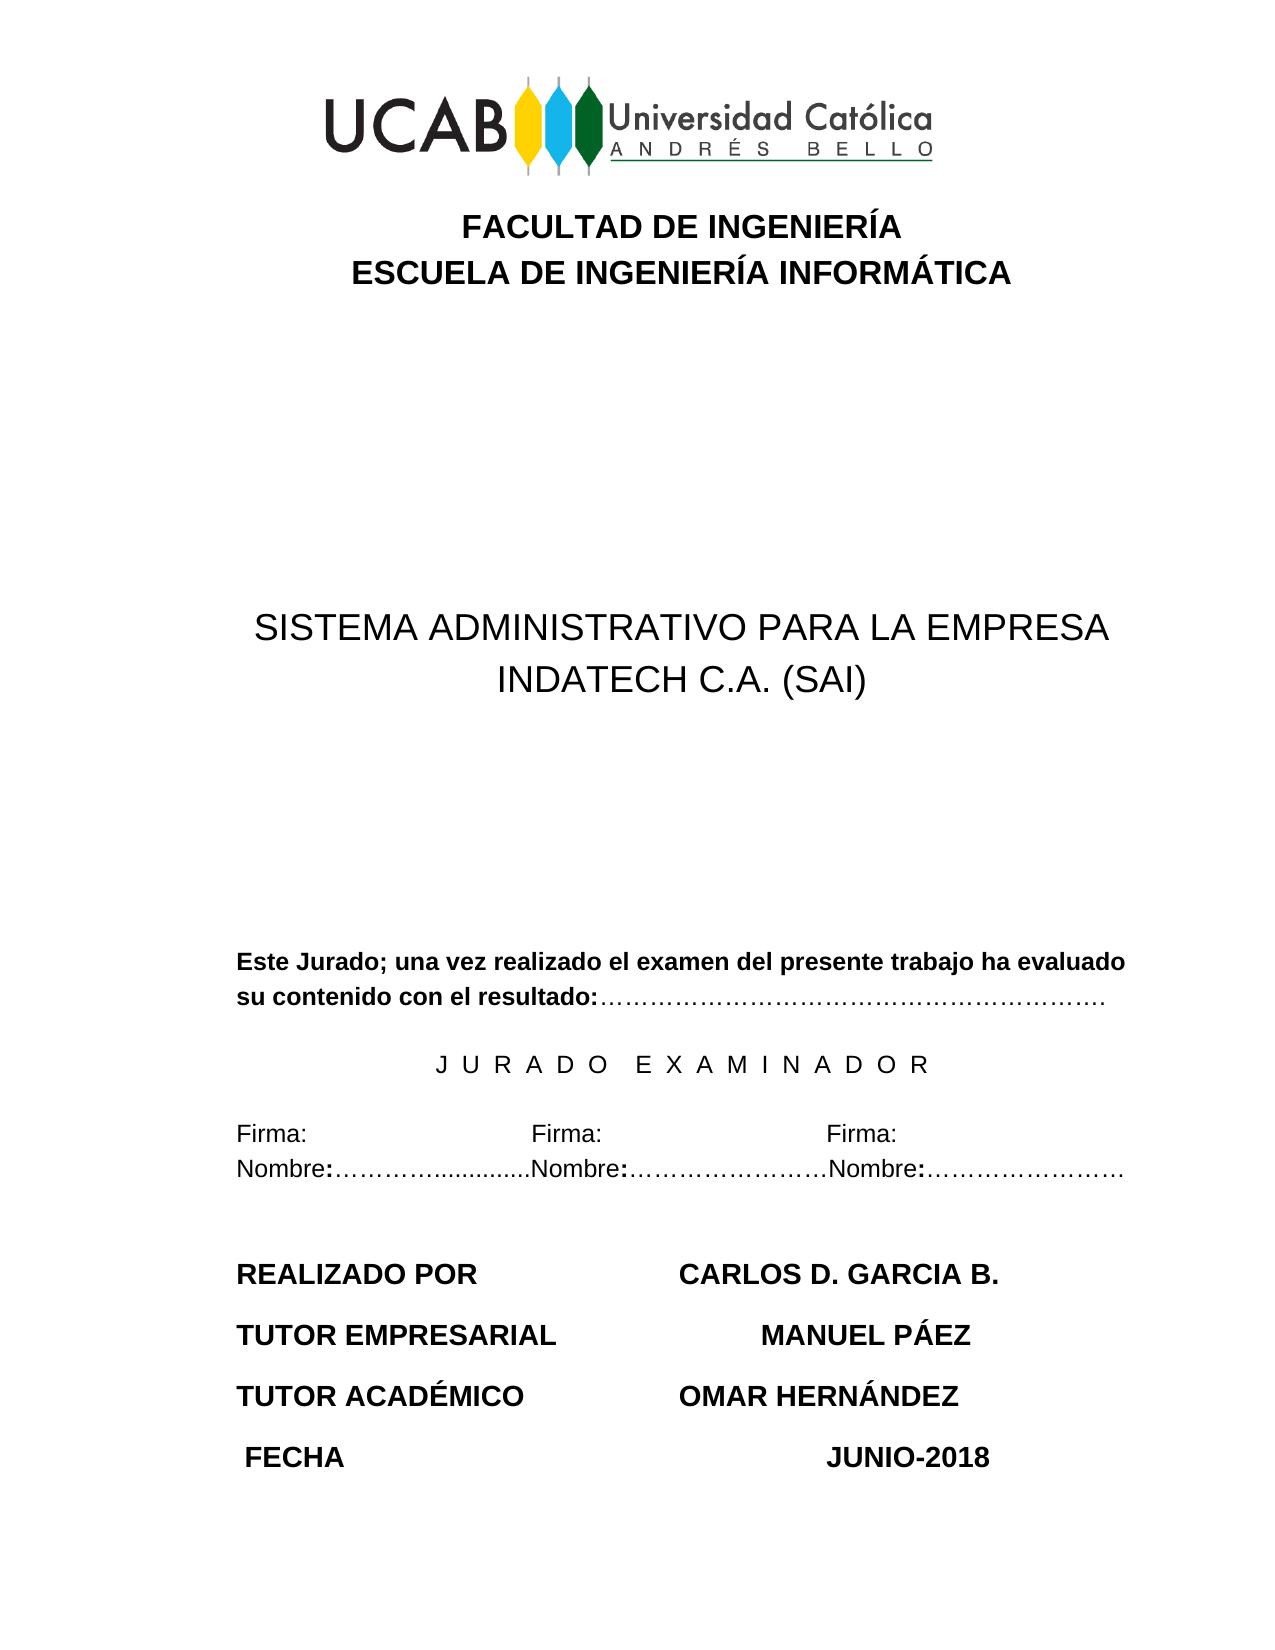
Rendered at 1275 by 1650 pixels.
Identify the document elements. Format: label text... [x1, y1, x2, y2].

text Firma: Firma: Firma: [236, 1119, 1127, 1148]
text ESCUELA DE INGENIERÍA INFORMÁTICA [236, 253, 1127, 292]
text SISTEMA ADMINISTRATIVO PARA LA EMPRESA INDATECH C.A. (SAI) [236, 605, 1127, 700]
text Nombre:…………..............Nombre:……………………Nombre:…………………… [236, 1154, 1127, 1183]
text FECHA JUNIO-2018 [236, 1441, 1127, 1474]
text REALIZADO POR CARLOS D. GARCIA B. [236, 1257, 1127, 1291]
picture [325, 76, 933, 176]
text J U R A D O E X A M I N A D O R [236, 1051, 1127, 1079]
text FACULTAD DE INGENIERÍA [236, 207, 1127, 246]
text Este Jurado; una vez realizado el examen del presente trabajo ha evaluado su contenido con el resultado:……………………………………………………. [236, 947, 1127, 1010]
text TUTOR ACADÉMICO OMAR HERNÁNDEZ [236, 1379, 1127, 1413]
text TUTOR EMPRESARIAL MANUEL PÁEZ [236, 1318, 1127, 1352]
